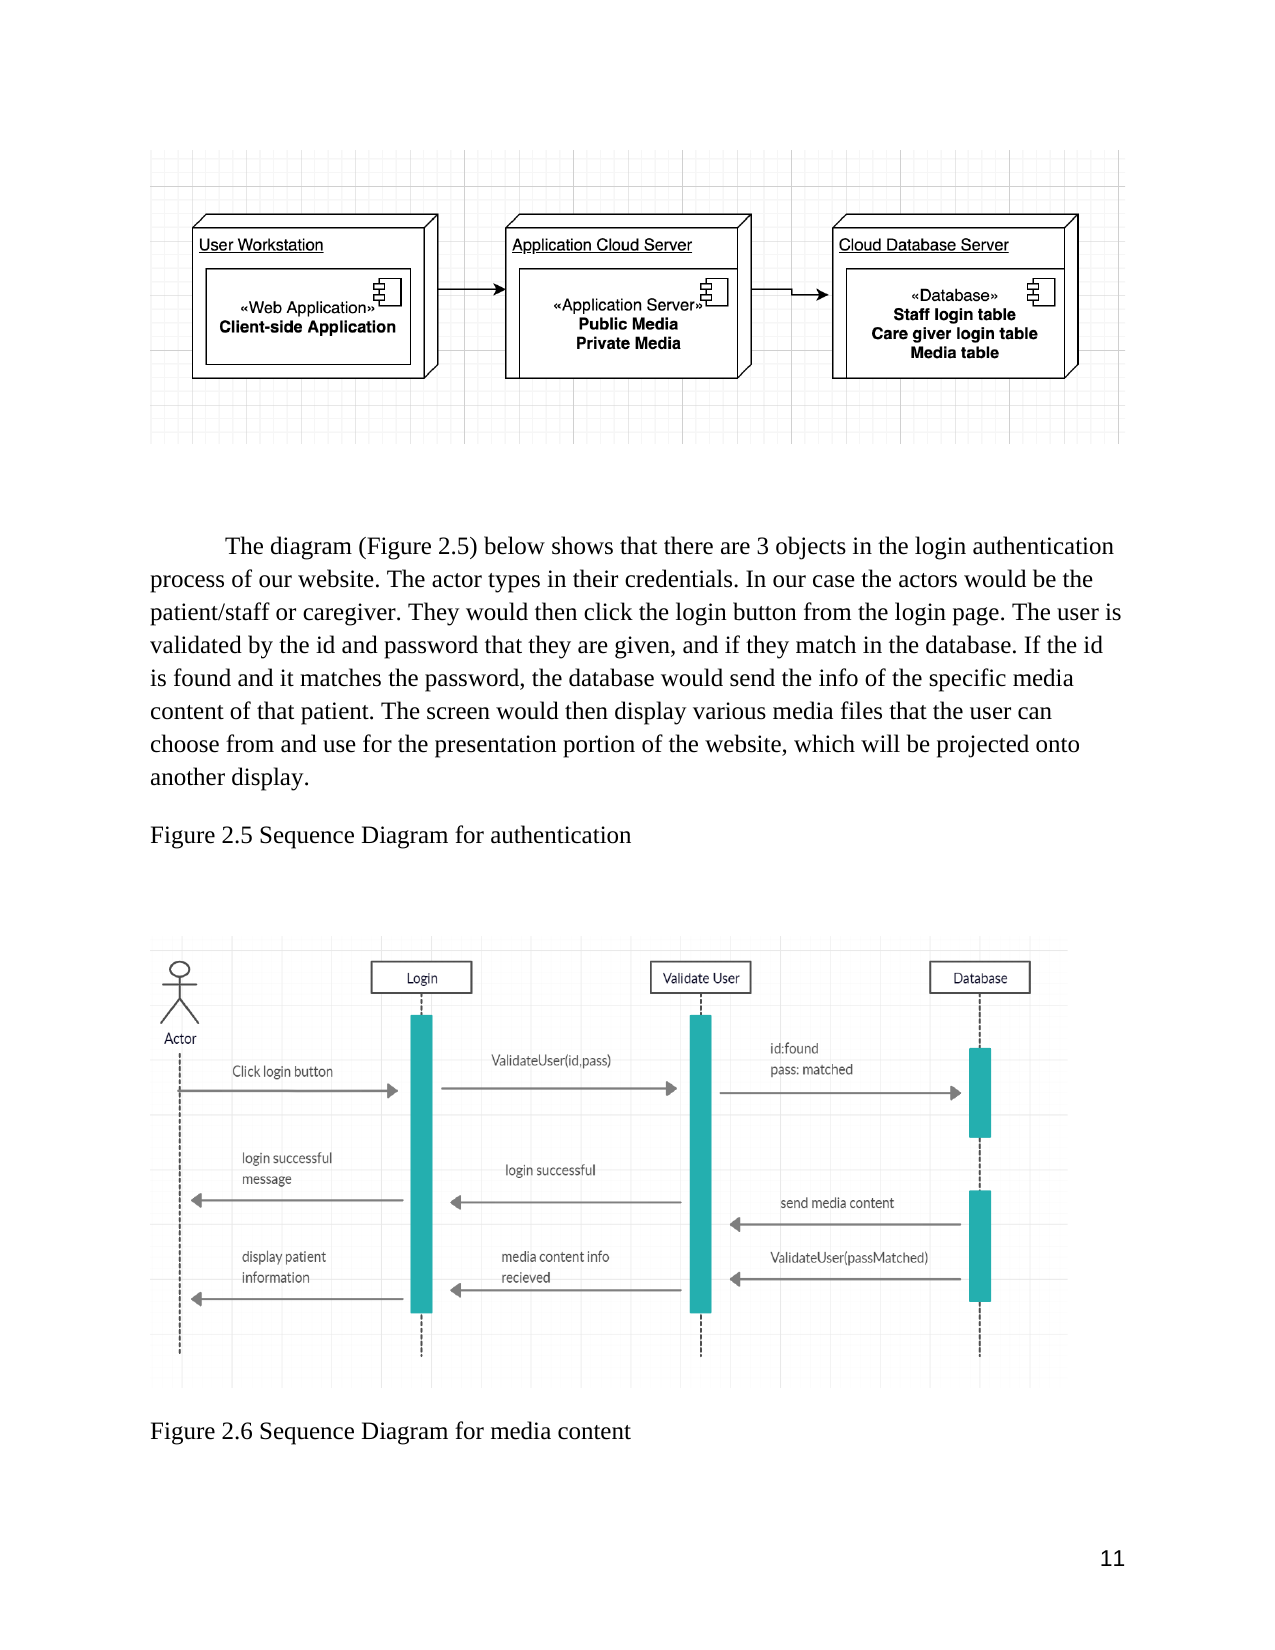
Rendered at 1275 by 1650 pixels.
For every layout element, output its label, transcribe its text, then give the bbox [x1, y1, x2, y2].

text Figure 2.5 Sequence Diagram for authentication [150, 820, 1125, 849]
text The diagram (Figure 2.5) below shows that there are 3 objects in the login authentication process of our website. The actor types in their credentials. In our case the actors would be the patient/staff or caregiver. They would then click the login button from the login page. The user is validated by the id and password that they are given, and if they match in the database. If the id is found and it matches the password, the database would send the info of the specific media content of that patient. The screen would then display various media files that the user can choose from and use for the presentation portion of the website, which will be projected onto another display. [150, 531, 1125, 791]
picture [150, 936, 1068, 1388]
picture [150, 150, 1125, 444]
text Figure 2.6 Sequence Diagram for media content [150, 1416, 1125, 1445]
